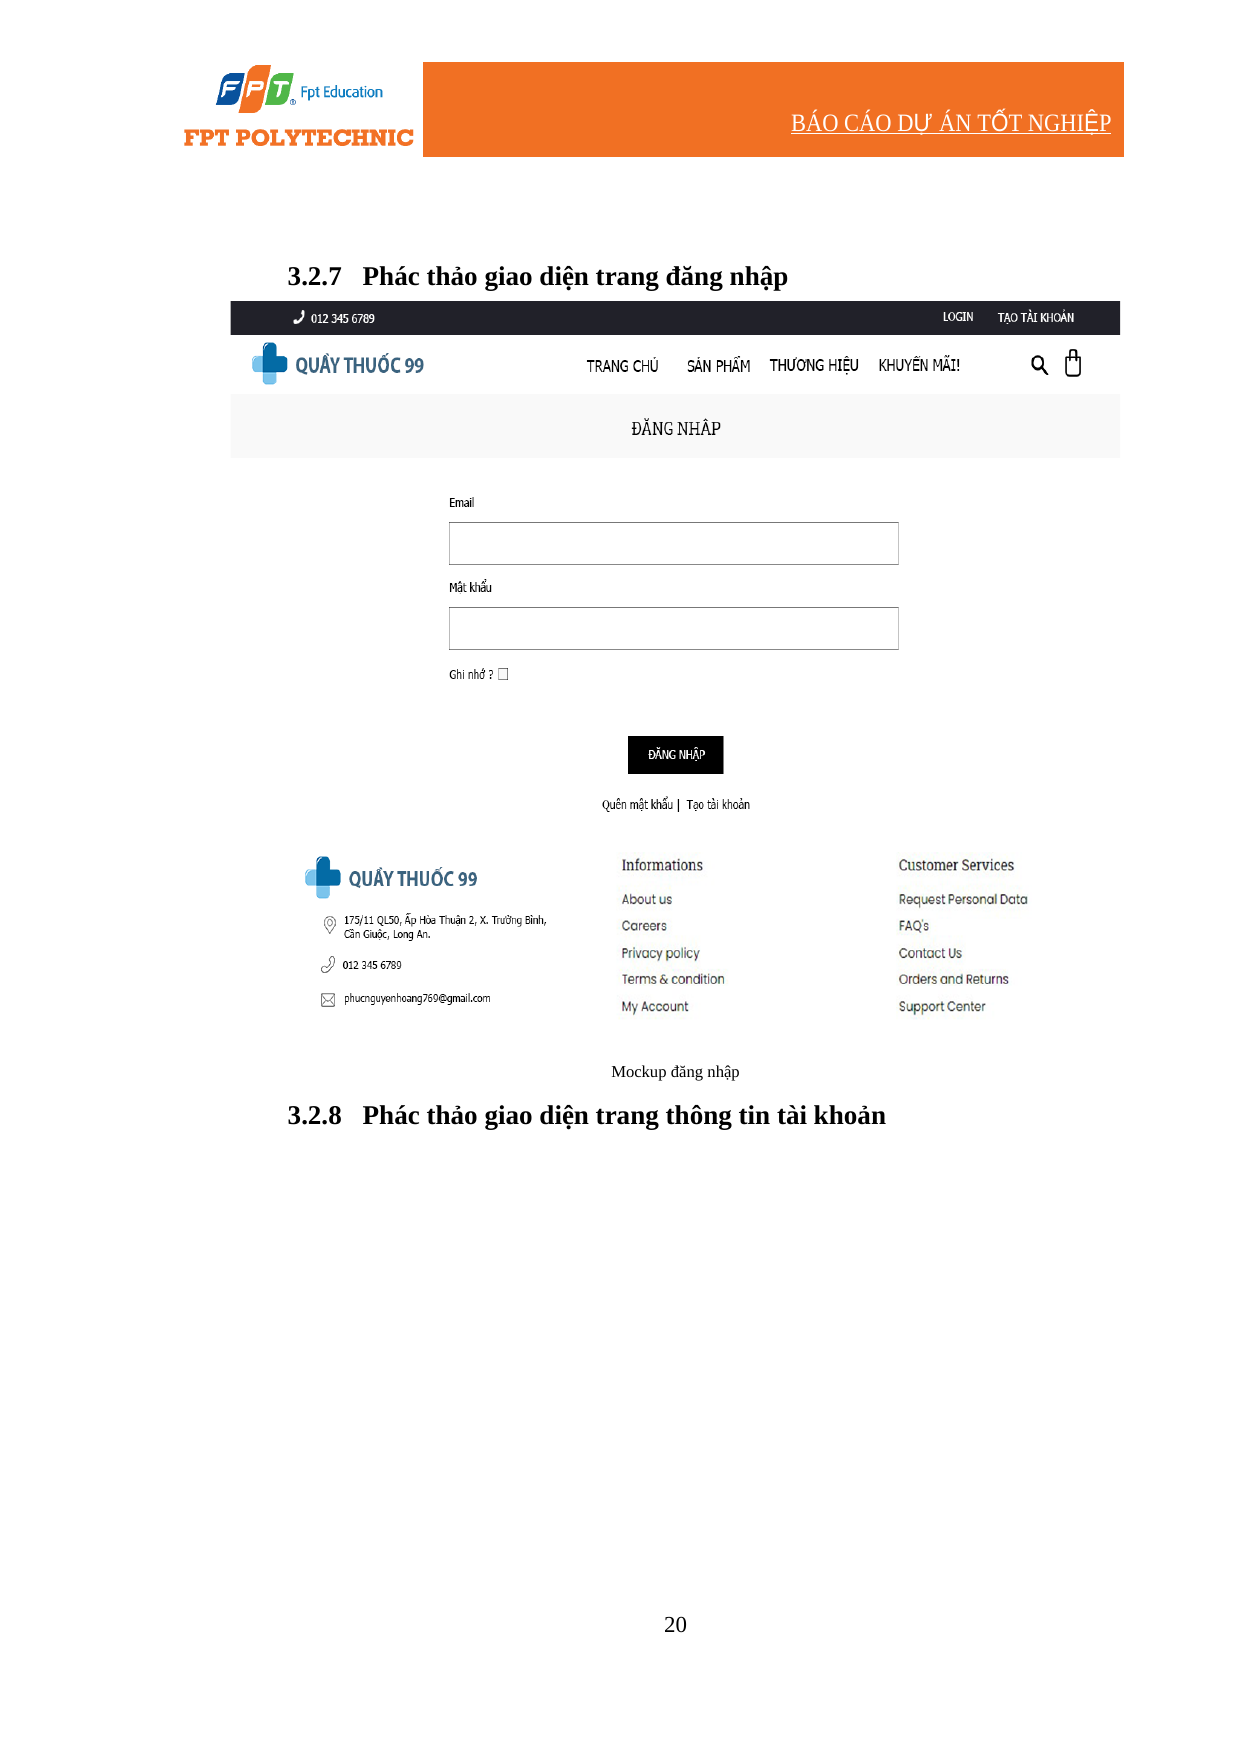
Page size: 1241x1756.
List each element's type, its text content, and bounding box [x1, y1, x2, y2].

subtitle Phác thảo giao diện trang thông tin tài khoản [287, 1099, 1209, 1130]
picture [184, 65, 414, 146]
text Mockup đăng nhập [142, 1062, 1209, 1081]
list Phác thảo giao diện trang đăng nhập [287, 260, 1209, 291]
picture [230, 301, 1121, 1040]
